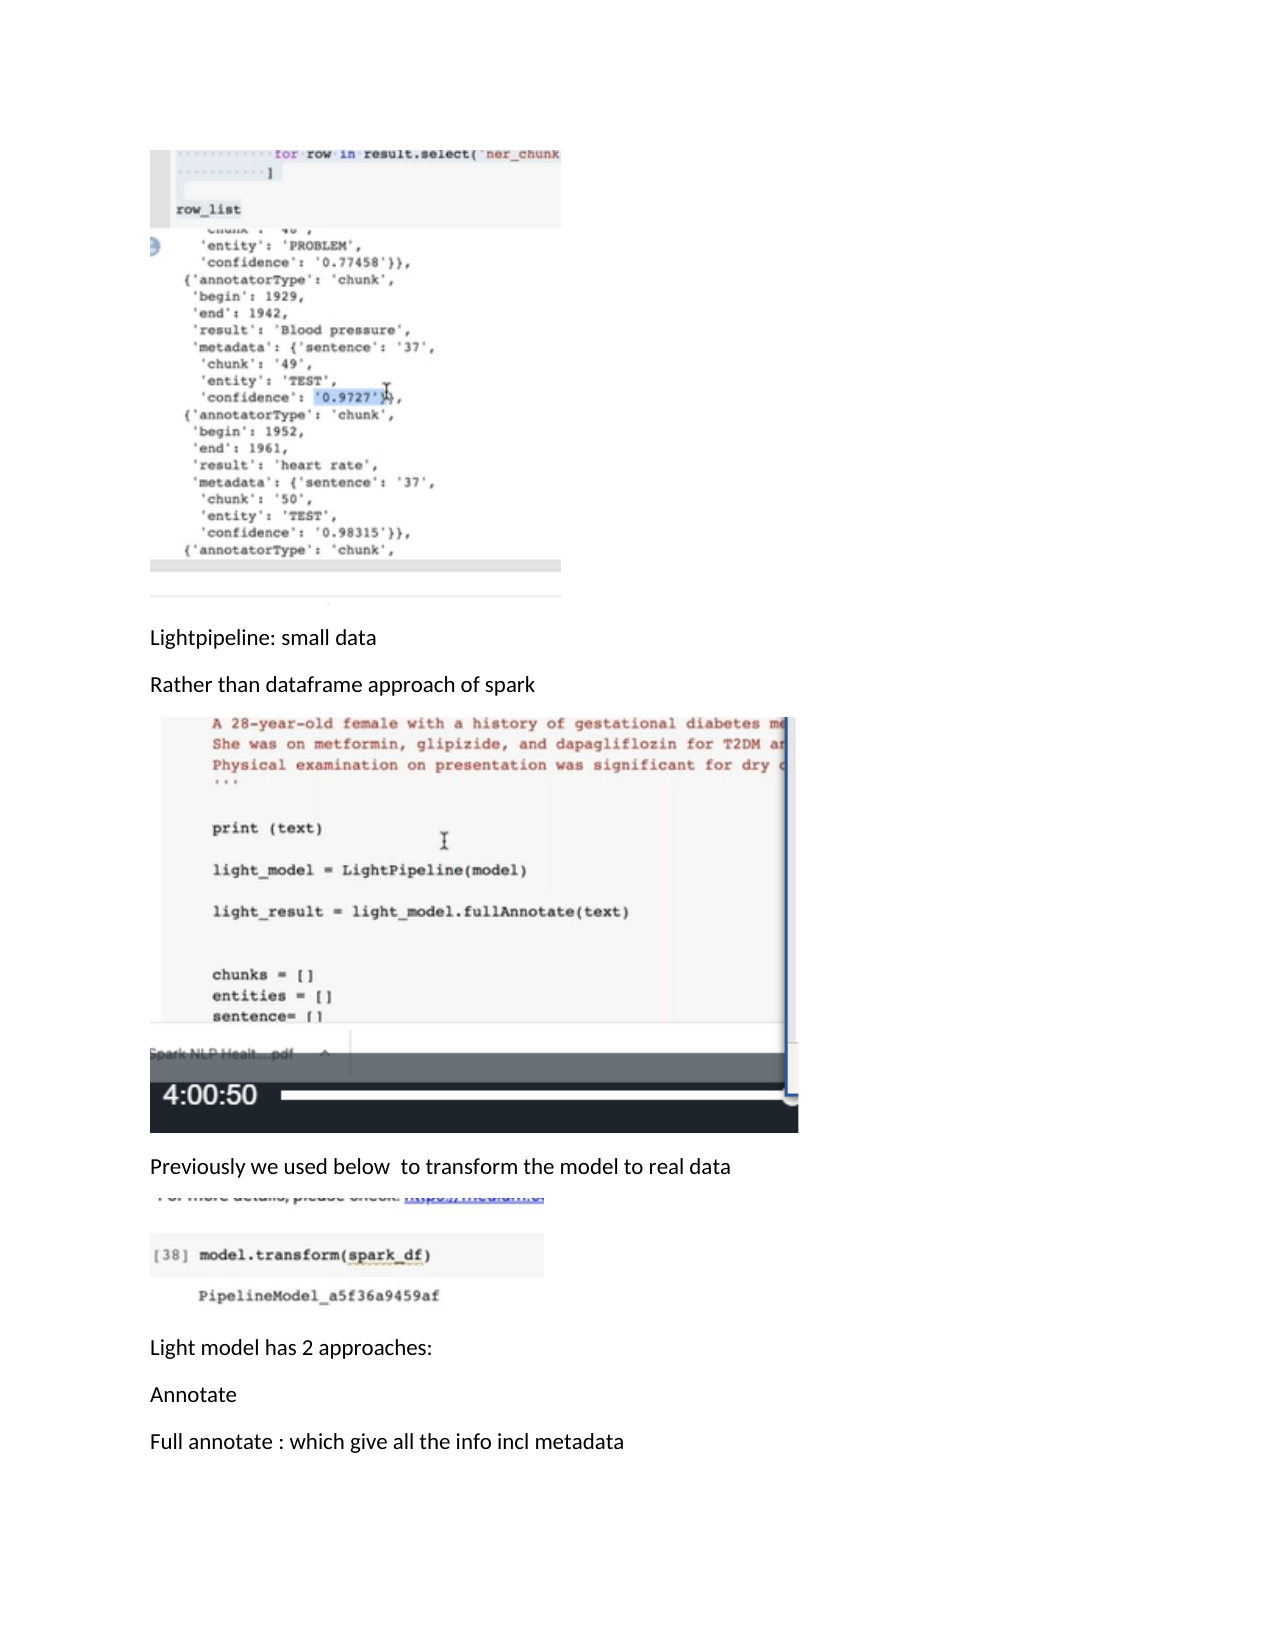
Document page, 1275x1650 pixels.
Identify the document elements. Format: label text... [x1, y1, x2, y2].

text Lightpipeline: small data [150, 623, 1125, 652]
text Full annotate : which give all the info incl metadata [150, 1427, 1125, 1455]
text Annotate [150, 1380, 1125, 1408]
picture [150, 717, 799, 1133]
text Previously we used below to transform the model to real data [150, 1152, 1125, 1180]
text Light model has 2 approaches: [150, 1333, 1125, 1361]
picture [150, 150, 561, 605]
text Rather than dataframe approach of spark [150, 670, 1125, 698]
picture [150, 1198, 544, 1315]
